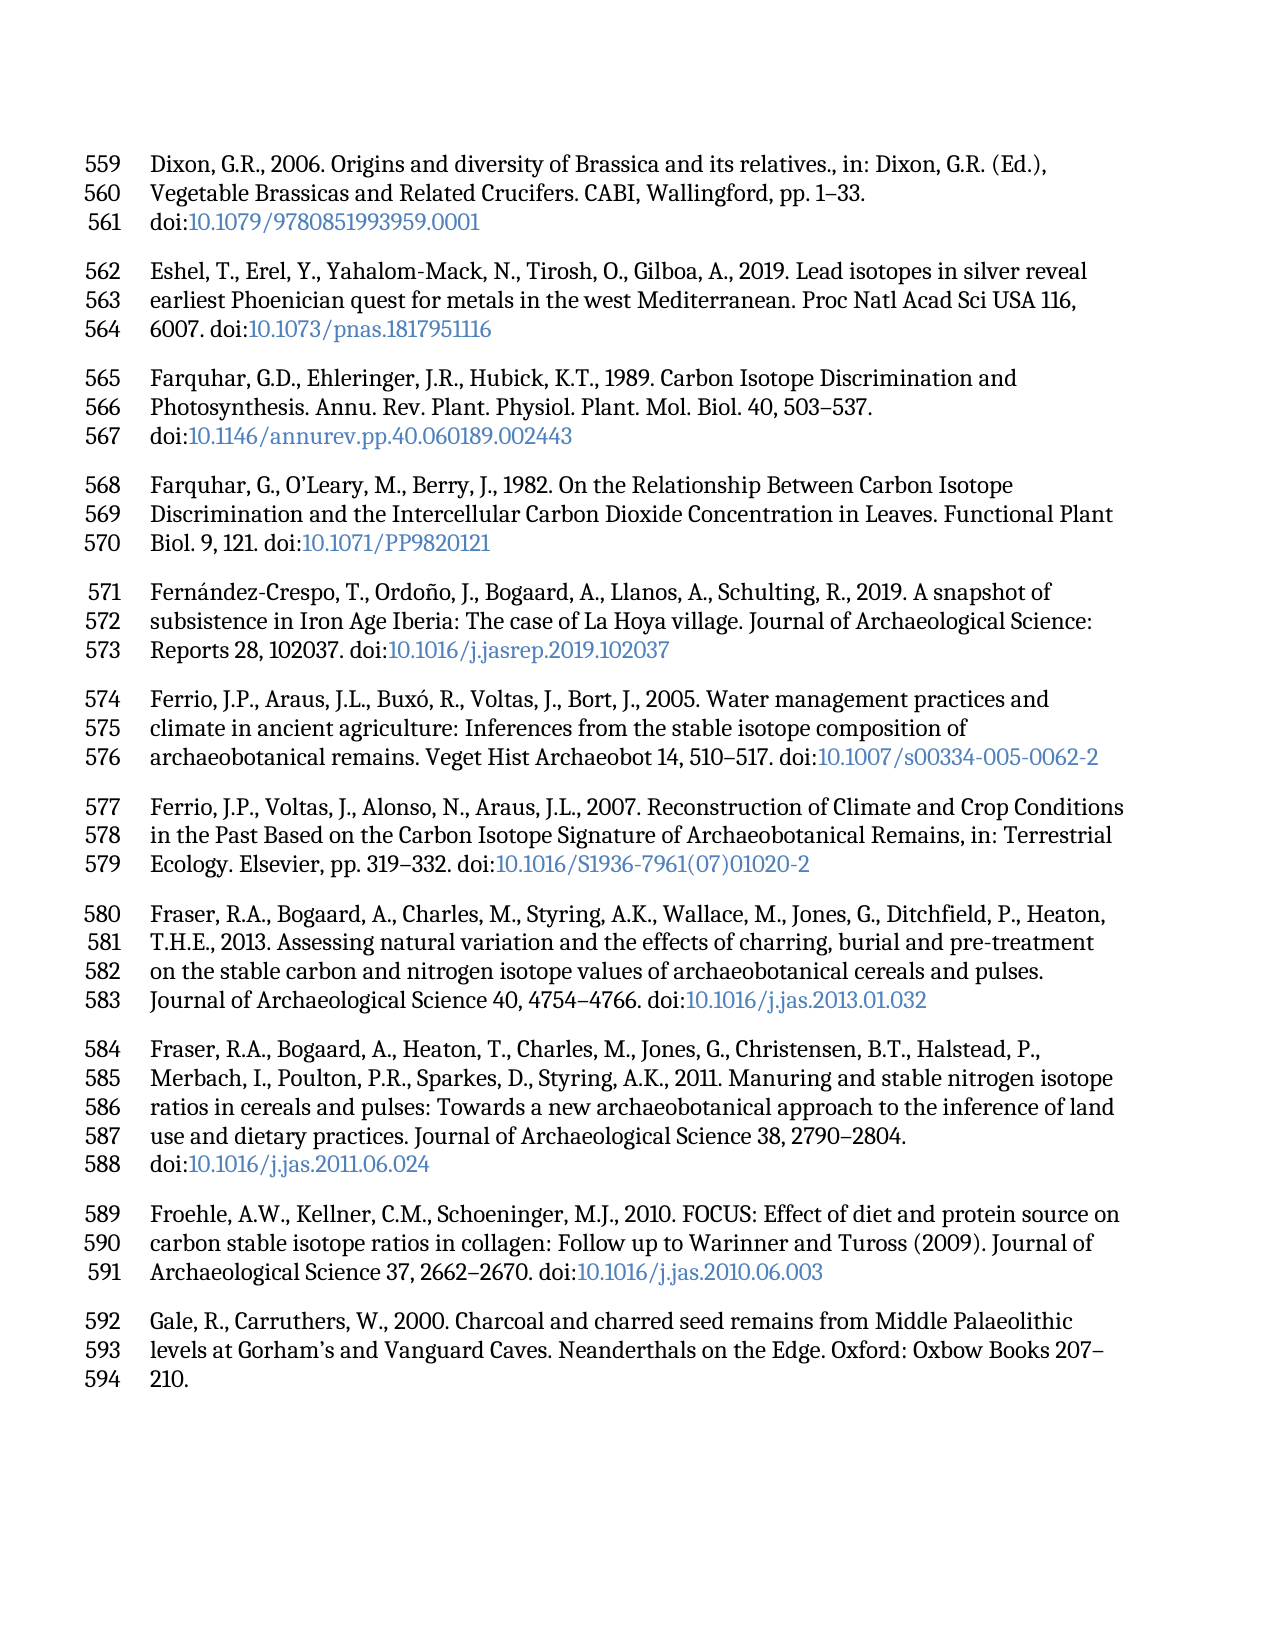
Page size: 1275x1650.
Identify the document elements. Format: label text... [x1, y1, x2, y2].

text Eshel, T., Erel, Y., Yahalom-Mack, N., Tirosh, O., Gilboa, A., 2019. Lead isotopes in silver reveal earliest Phoenician quest for metals in the west Mediterranean. Proc Natl Acad Sci USA 116, 6007. doi:10.1073/pnas.1817951116 [150, 257, 1125, 343]
text Fraser, R.A., Bogaard, A., Heaton, T., Charles, M., Jones, G., Christensen, B.T., Halstead, P., Merbach, I., Poulton, P.R., Sparkes, D., Styring, A.K., 2011. Manuring and stable nitrogen isotope ratios in cereals and pulses: Towards a new archaeobotanical approach to the inference of land use and dietary practices. Journal of Archaeological Science 38, 2790–2804. doi:10.1016/j.jas.2011.06.024 [150, 1035, 1125, 1179]
text Ferrio, J.P., Araus, J.L., Buxó, R., Voltas, J., Bort, J., 2005. Water management practices and climate in ancient agriculture: Inferences from the stable isotope composition of archaeobotanical remains. Veget Hist Archaeobot 14, 510–517. doi:10.1007/s00334-005-0062-2 [150, 685, 1125, 772]
text Fernández-Crespo, T., Ordoño, J., Bogaard, A., Llanos, A., Schulting, R., 2019. A snapshot of subsistence in Iron Age Iberia: The case of La Hoya village. Journal of Archaeological Science: Reports 28, 102037. doi:10.1016/j.jasrep.2019.102037 [150, 578, 1125, 664]
text Dixon, G.R., 2006. Origins and diversity of Brassica and its relatives., in: Dixon, G.R. (Ed.), Vegetable Brassicas and Related Crucifers. CABI, Wallingford, pp. 1–33. doi:10.1079/9780851993959.0001 [150, 150, 1125, 236]
text Gale, R., Carruthers, W., 2000. Charcoal and charred seed remains from Middle Palaeolithic levels at Gorham’s and Vanguard Caves. Neanderthals on the Edge. Oxford: Oxbow Books 207–210. [150, 1307, 1125, 1393]
text Ferrio, J.P., Voltas, J., Alonso, N., Araus, J.L., 2007. Reconstruction of Climate and Crop Conditions in the Past Based on the Carbon Isotope Signature of Archaeobotanical Remains, in: Terrestrial Ecology. Elsevier, pp. 319–332. doi:10.1016/S1936-7961(07)01020-2 [150, 792, 1125, 879]
text Fraser, R.A., Bogaard, A., Charles, M., Styring, A.K., Wallace, M., Jones, G., Ditchfield, P., Heaton, T.H.E., 2013. Assessing natural variation and the effects of charring, burial and pre-treatment on the stable carbon and nitrogen isotope values of archaeobotanical cereals and pulses. Journal of Archaeological Science 40, 4754–4766. doi:10.1016/j.jas.2013.01.032 [150, 899, 1125, 1014]
text Froehle, A.W., Kellner, C.M., Schoeninger, M.J., 2010. FOCUS: Effect of diet and protein source on carbon stable isotope ratios in collagen: Follow up to Warinner and Tuross (2009). Journal of Archaeological Science 37, 2662–2670. doi:10.1016/j.jas.2010.06.003 [150, 1200, 1125, 1286]
text Farquhar, G.D., Ehleringer, J.R., Hubick, K.T., 1989. Carbon Isotope Discrimination and Photosynthesis. Annu. Rev. Plant. Physiol. Plant. Mol. Biol. 40, 503–537. doi:10.1146/annurev.pp.40.060189.002443 [150, 364, 1125, 450]
text Farquhar, G., O’Leary, M., Berry, J., 1982. On the Relationship Between Carbon Isotope Discrimination and the Intercellular Carbon Dioxide Concentration in Leaves. Functional Plant Biol. 9, 121. doi:10.1071/PP9820121 [150, 471, 1125, 557]
